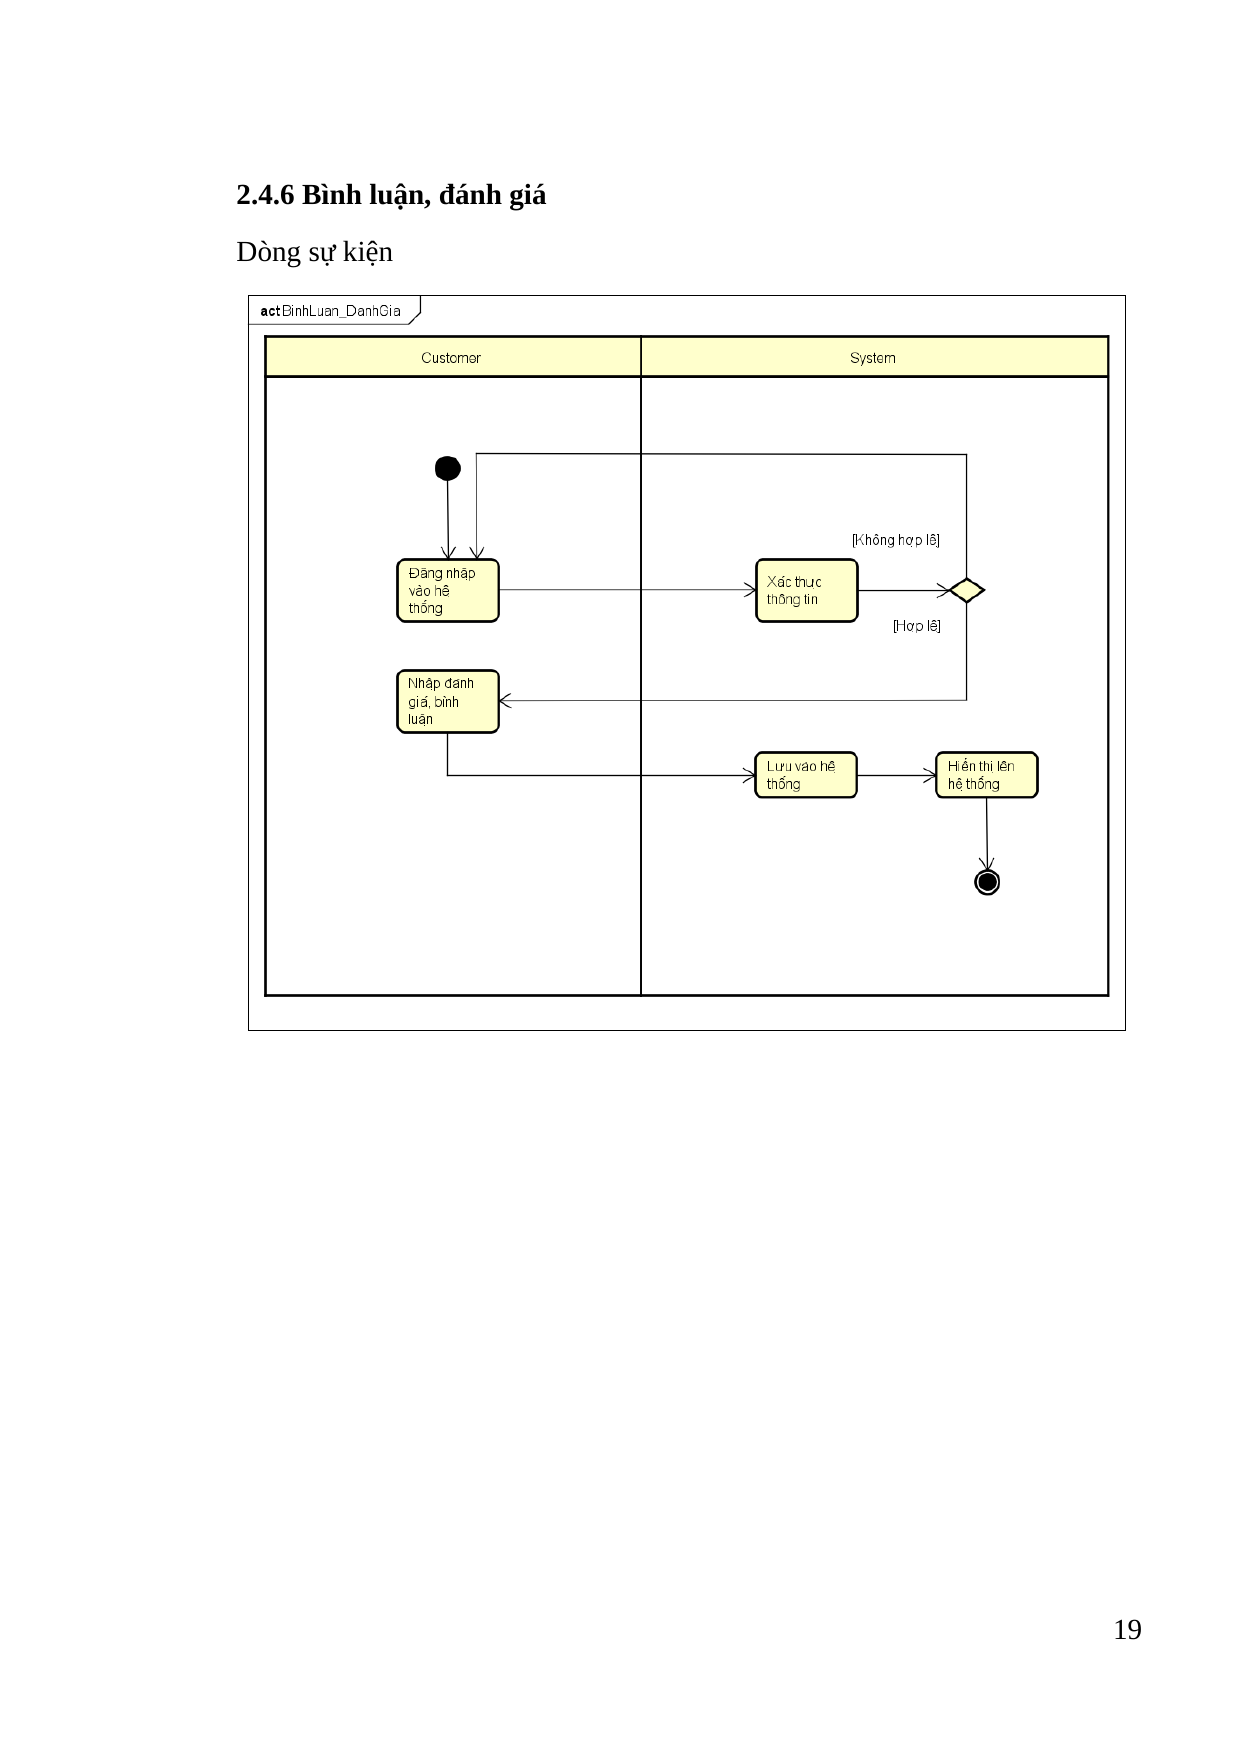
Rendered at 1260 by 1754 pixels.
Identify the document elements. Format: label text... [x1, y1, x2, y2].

subtitle 2.4.6 Bình luận, đánh giá [236, 177, 1112, 211]
picture [236, 284, 1137, 1042]
text Dòng sự kiện [236, 234, 1112, 267]
